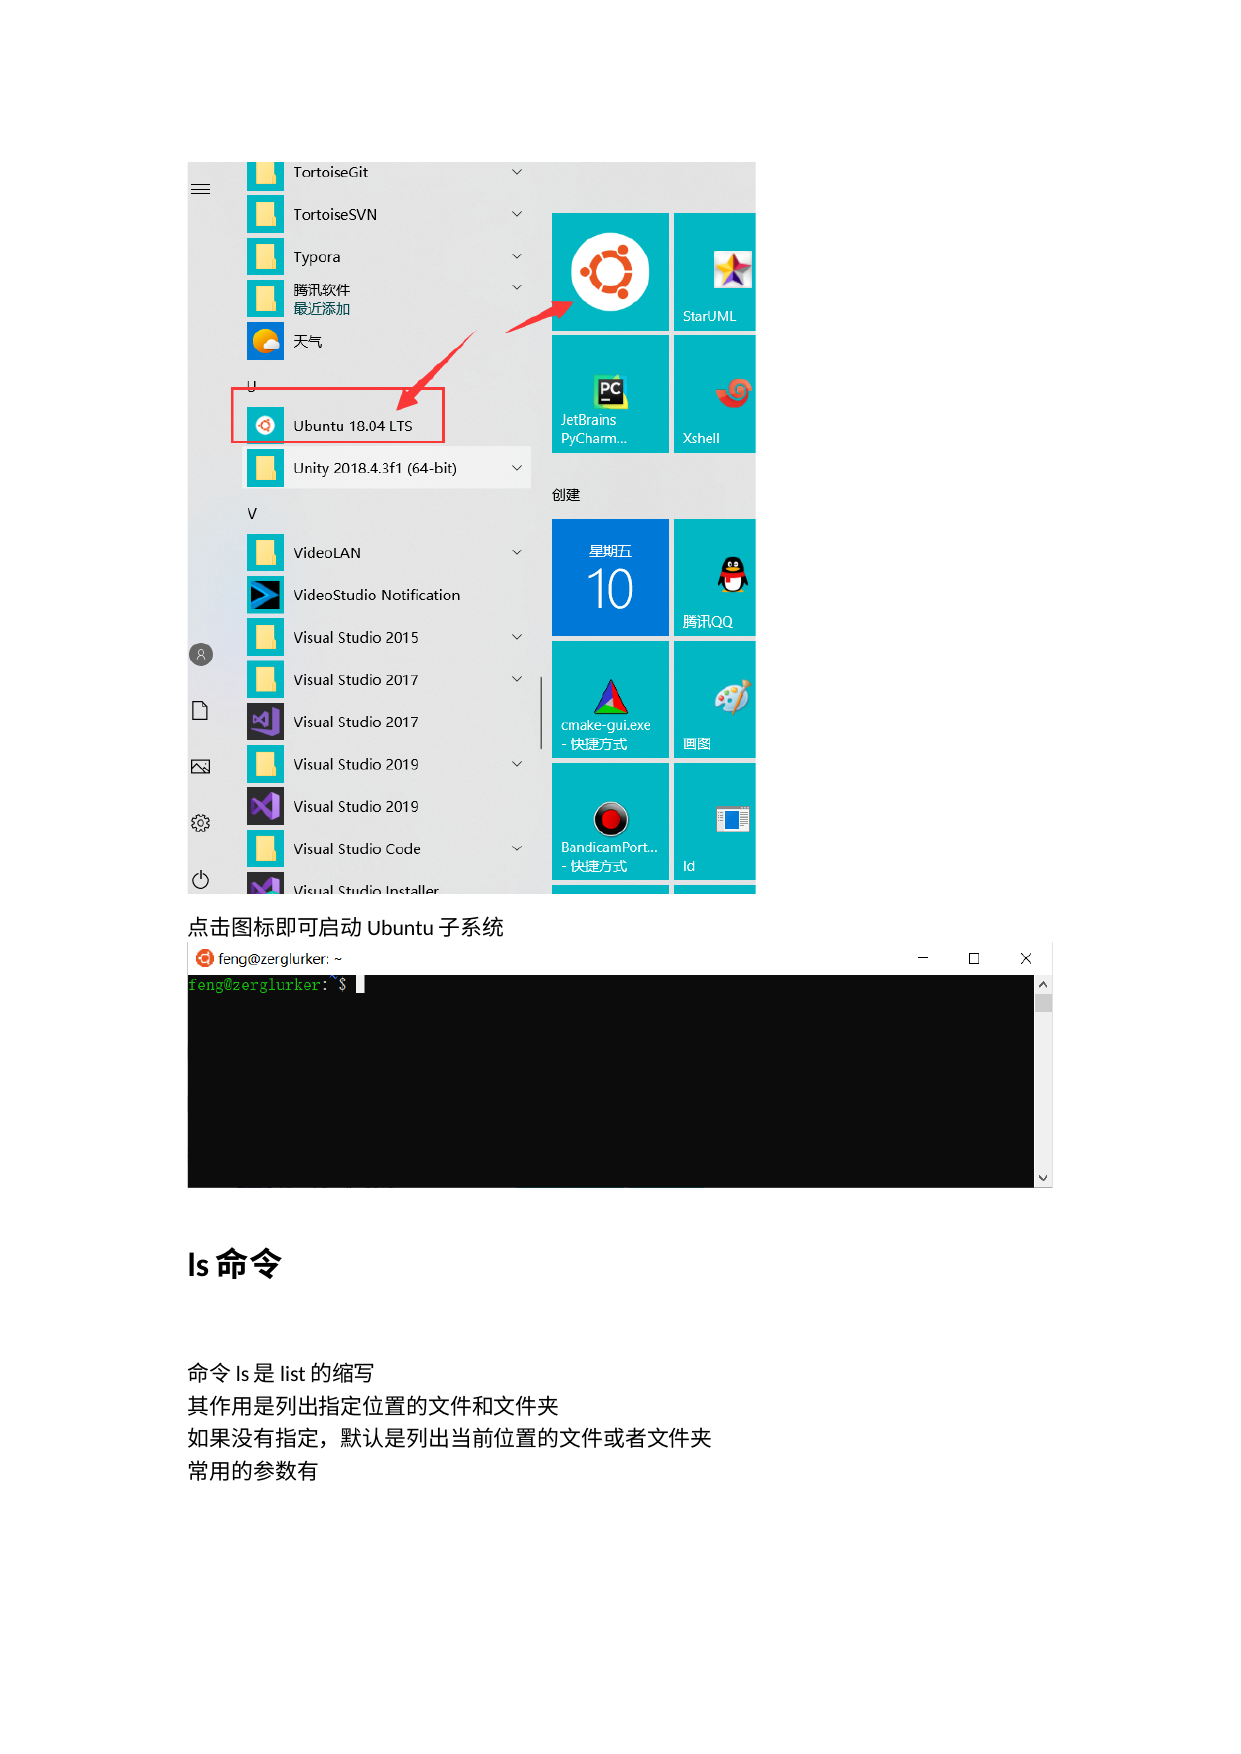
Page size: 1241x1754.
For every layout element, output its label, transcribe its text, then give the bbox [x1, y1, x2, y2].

subtitle ls命令 [187, 1229, 1053, 1294]
text 常用的参数有 [187, 1453, 1053, 1486]
text 如果没有指定，默认是列出当前位置的文件或者文件夹 [187, 1421, 1053, 1453]
picture [187, 942, 1053, 1188]
picture [187, 162, 756, 894]
text 点击图标即可启动Ubuntu子系统 [187, 909, 1053, 942]
text 其作用是列出指定位置的文件和文件夹 [187, 1388, 1053, 1421]
text 命令ls是list的缩写 [187, 1356, 1053, 1388]
